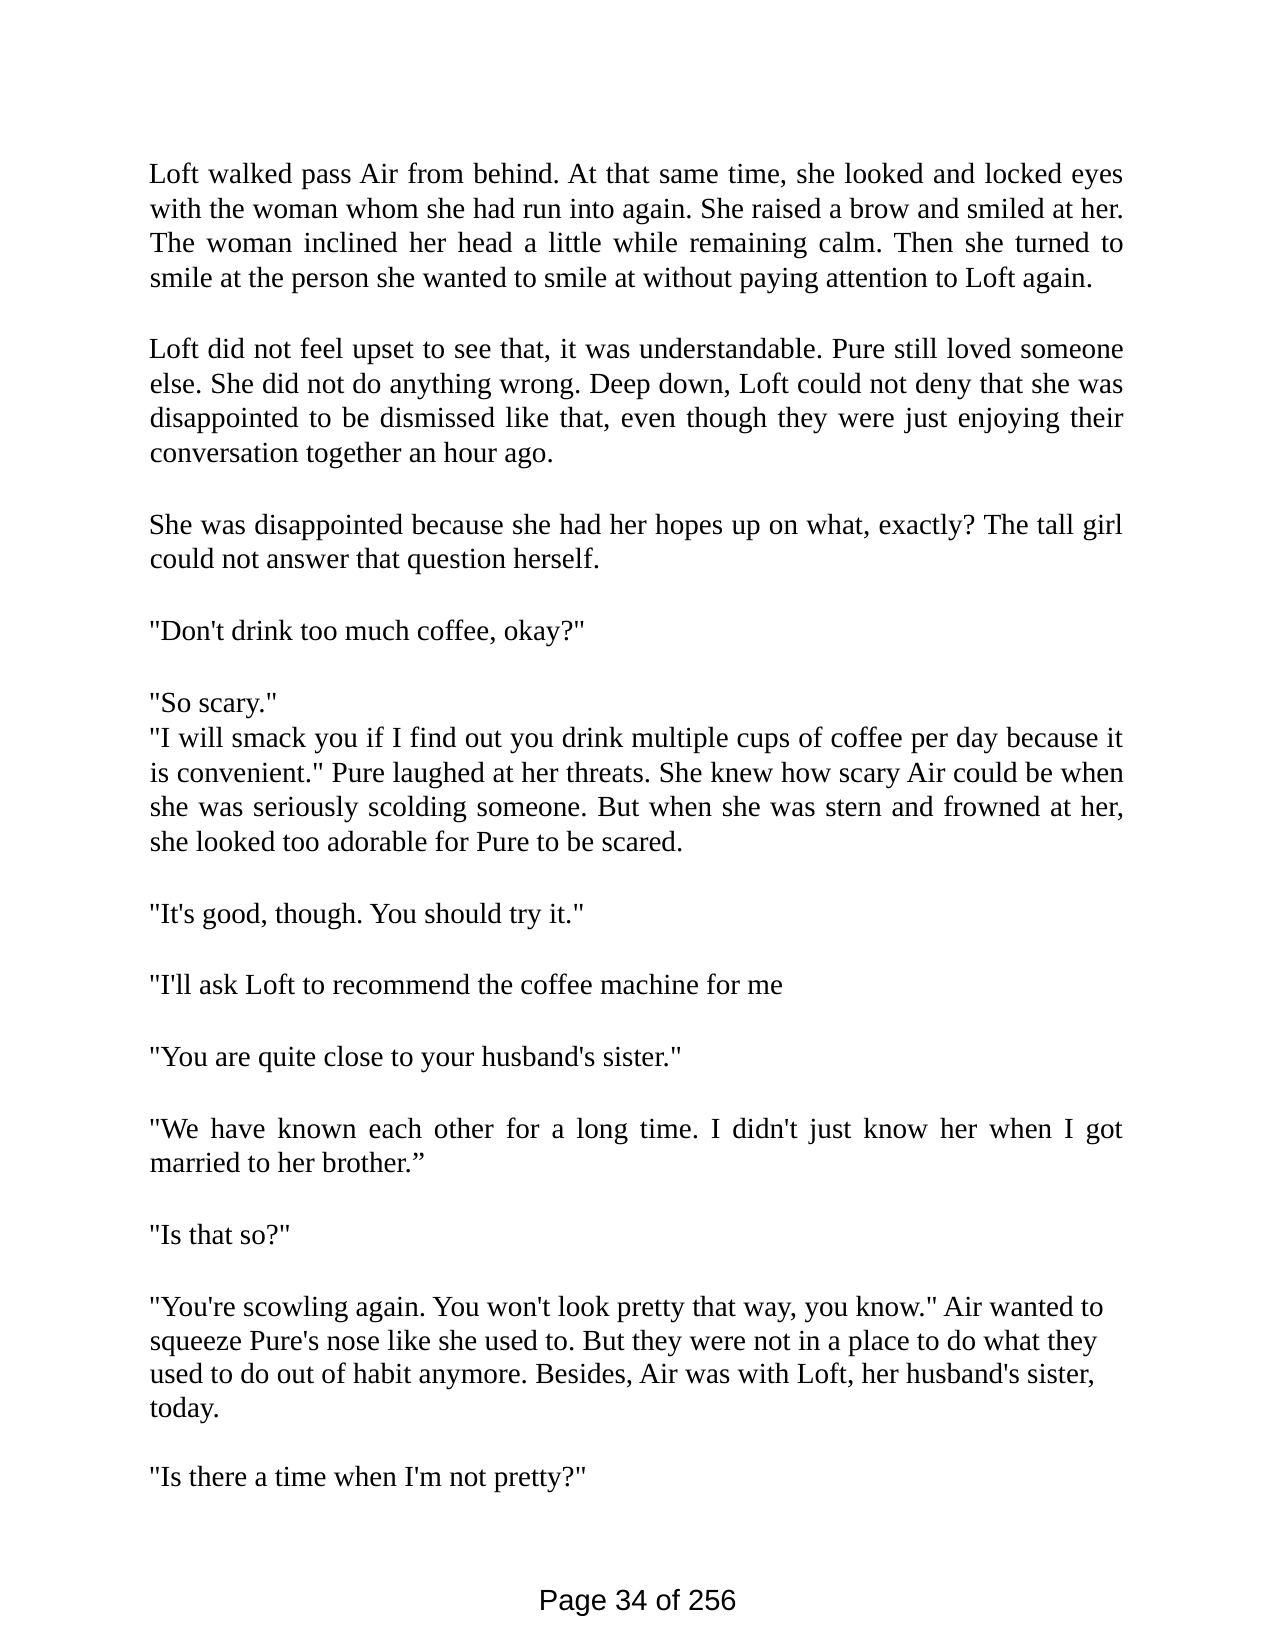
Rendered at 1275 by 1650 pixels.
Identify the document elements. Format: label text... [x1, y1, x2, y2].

text "We have known each other for a long time. I didn't just know her when I got married to her brother.” [148, 1111, 1125, 1179]
text "Is that so?" [148, 1217, 1125, 1251]
text "You're scowling again. You won't look pretty that way, you know." Air wanted to squeeze Pure's nose like she used to. But they were not in a place to do what they used to do out of habit anymore. Besides, Air was with Loft, her husband's sister, today. [148, 1289, 1126, 1423]
text "So scary." [148, 685, 1125, 718]
text She was disappointed because she had her hopes up on what, exactly? The tall girl could not answer that question herself. [148, 507, 1125, 575]
text "I will smack you if I find out you drink multiple cups of coffee per day because it is convenient." Pure laughed at her threats. She knew how scary Air could be when she was seriously scolding someone. But when she was stern and frowned at her, she looked too adorable for Pure to be scared. [148, 721, 1125, 857]
text "Don't drink too much coffee, okay?" [148, 613, 1125, 647]
text "It's good, though. You should try it." [148, 896, 1125, 929]
text Loft walked pass Air from behind. At that same time, she looked and locked eyes with the woman whom she had run into again. She raised a brow and smiled at her. The woman inclined her head a little while remaining calm. Then she turned to smile at the person she wanted to smile at without paying attention to Loft again. [148, 156, 1125, 293]
text "Is there a time when I'm not pretty?" [148, 1459, 1125, 1493]
text "You are quite close to your husband's sister." [148, 1039, 1125, 1073]
text "I'll ask Loft to recommend the coffee machine for me [148, 967, 1125, 1001]
text Loft did not feel upset to see that, it was understandable. Pure still loved someone else. She did not do anything wrong. Deep down, Loft could not deny that she was disappointed to be dismissed like that, even though they were just enjoying their conversation together an hour ago. [148, 332, 1125, 469]
